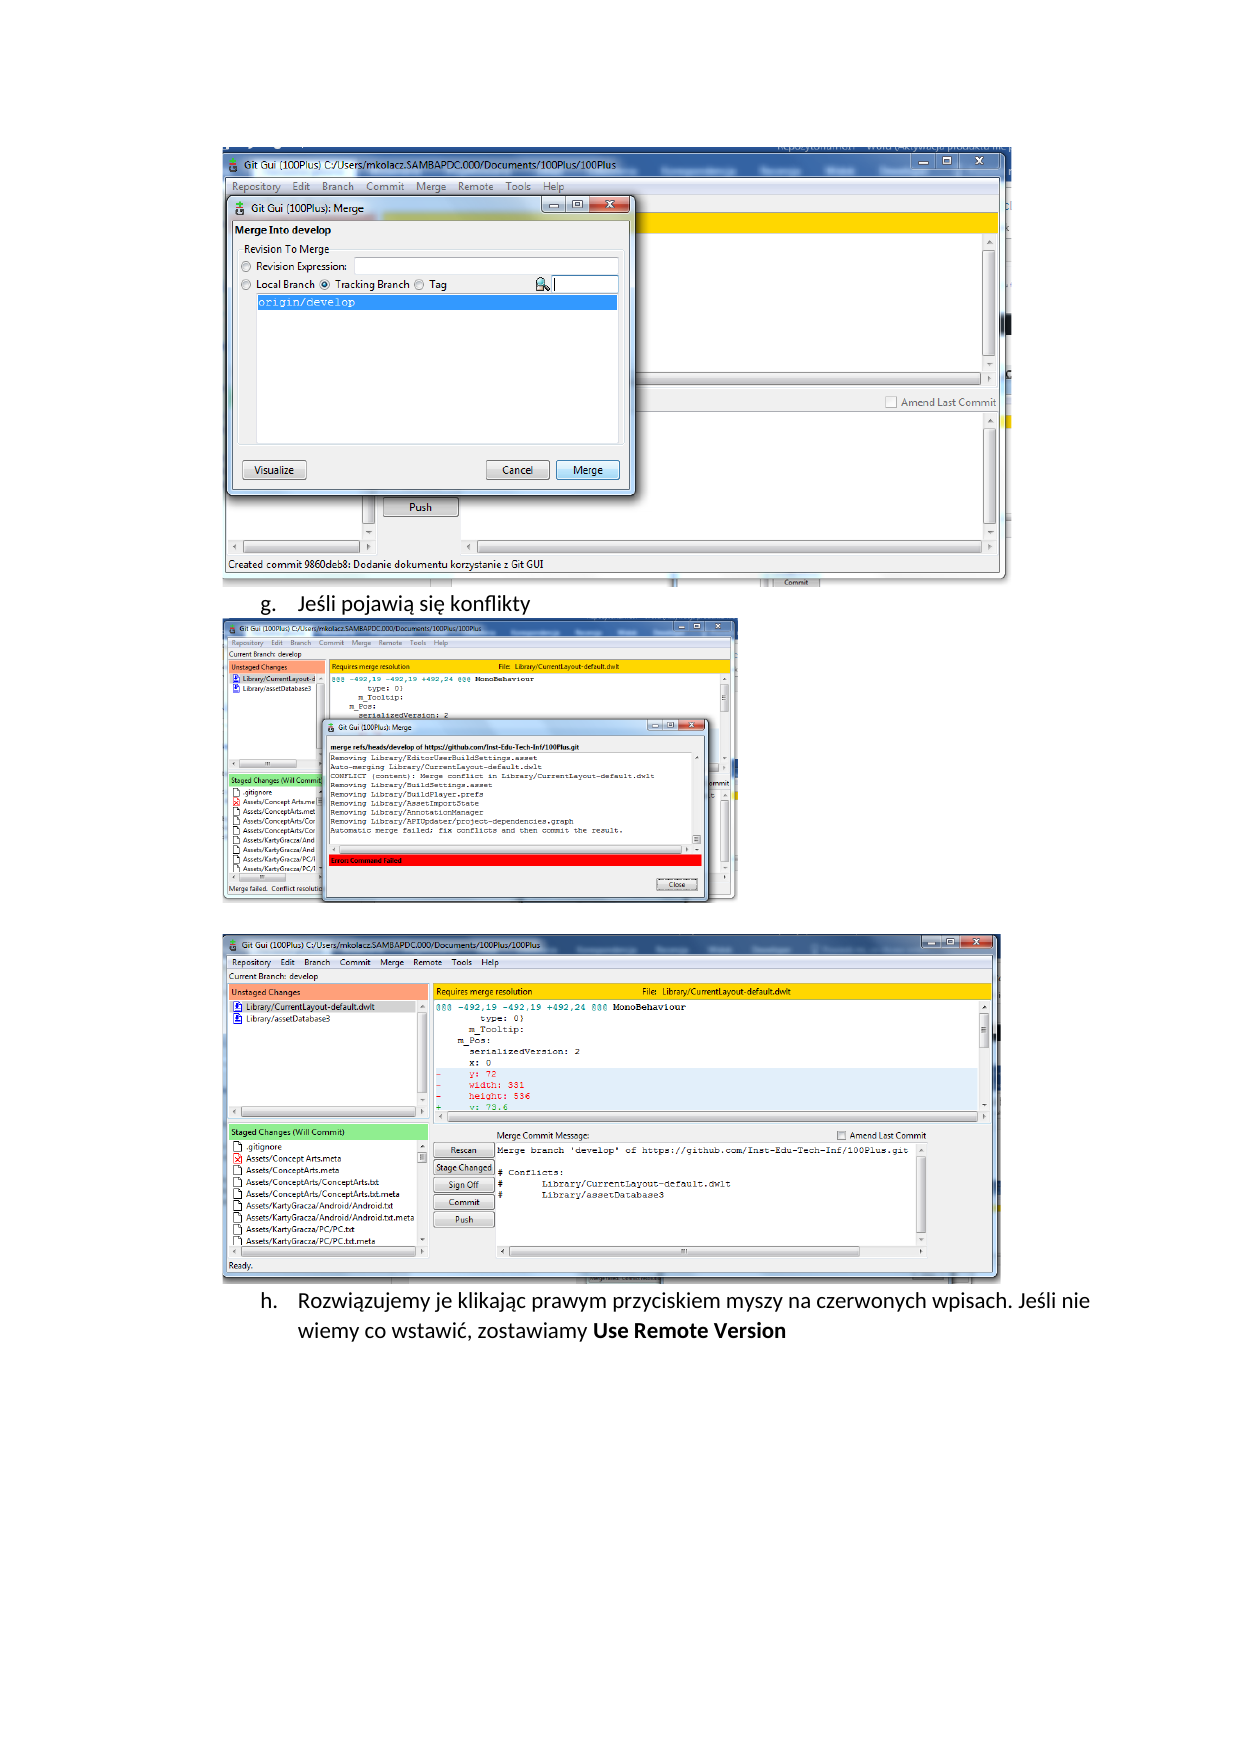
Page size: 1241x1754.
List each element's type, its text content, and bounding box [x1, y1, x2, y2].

picture [222, 618, 738, 903]
list Jeśli pojawią się konflikty [260, 589, 1093, 617]
picture [222, 934, 1001, 1284]
list Rozwiązujemy je klikając prawym przyciskiem myszy na czerwonych wpisach. Jeśli nie wiemy co wstawić, zostawiamy Use Remote Version [260, 1286, 1093, 1344]
picture [222, 147, 1012, 587]
